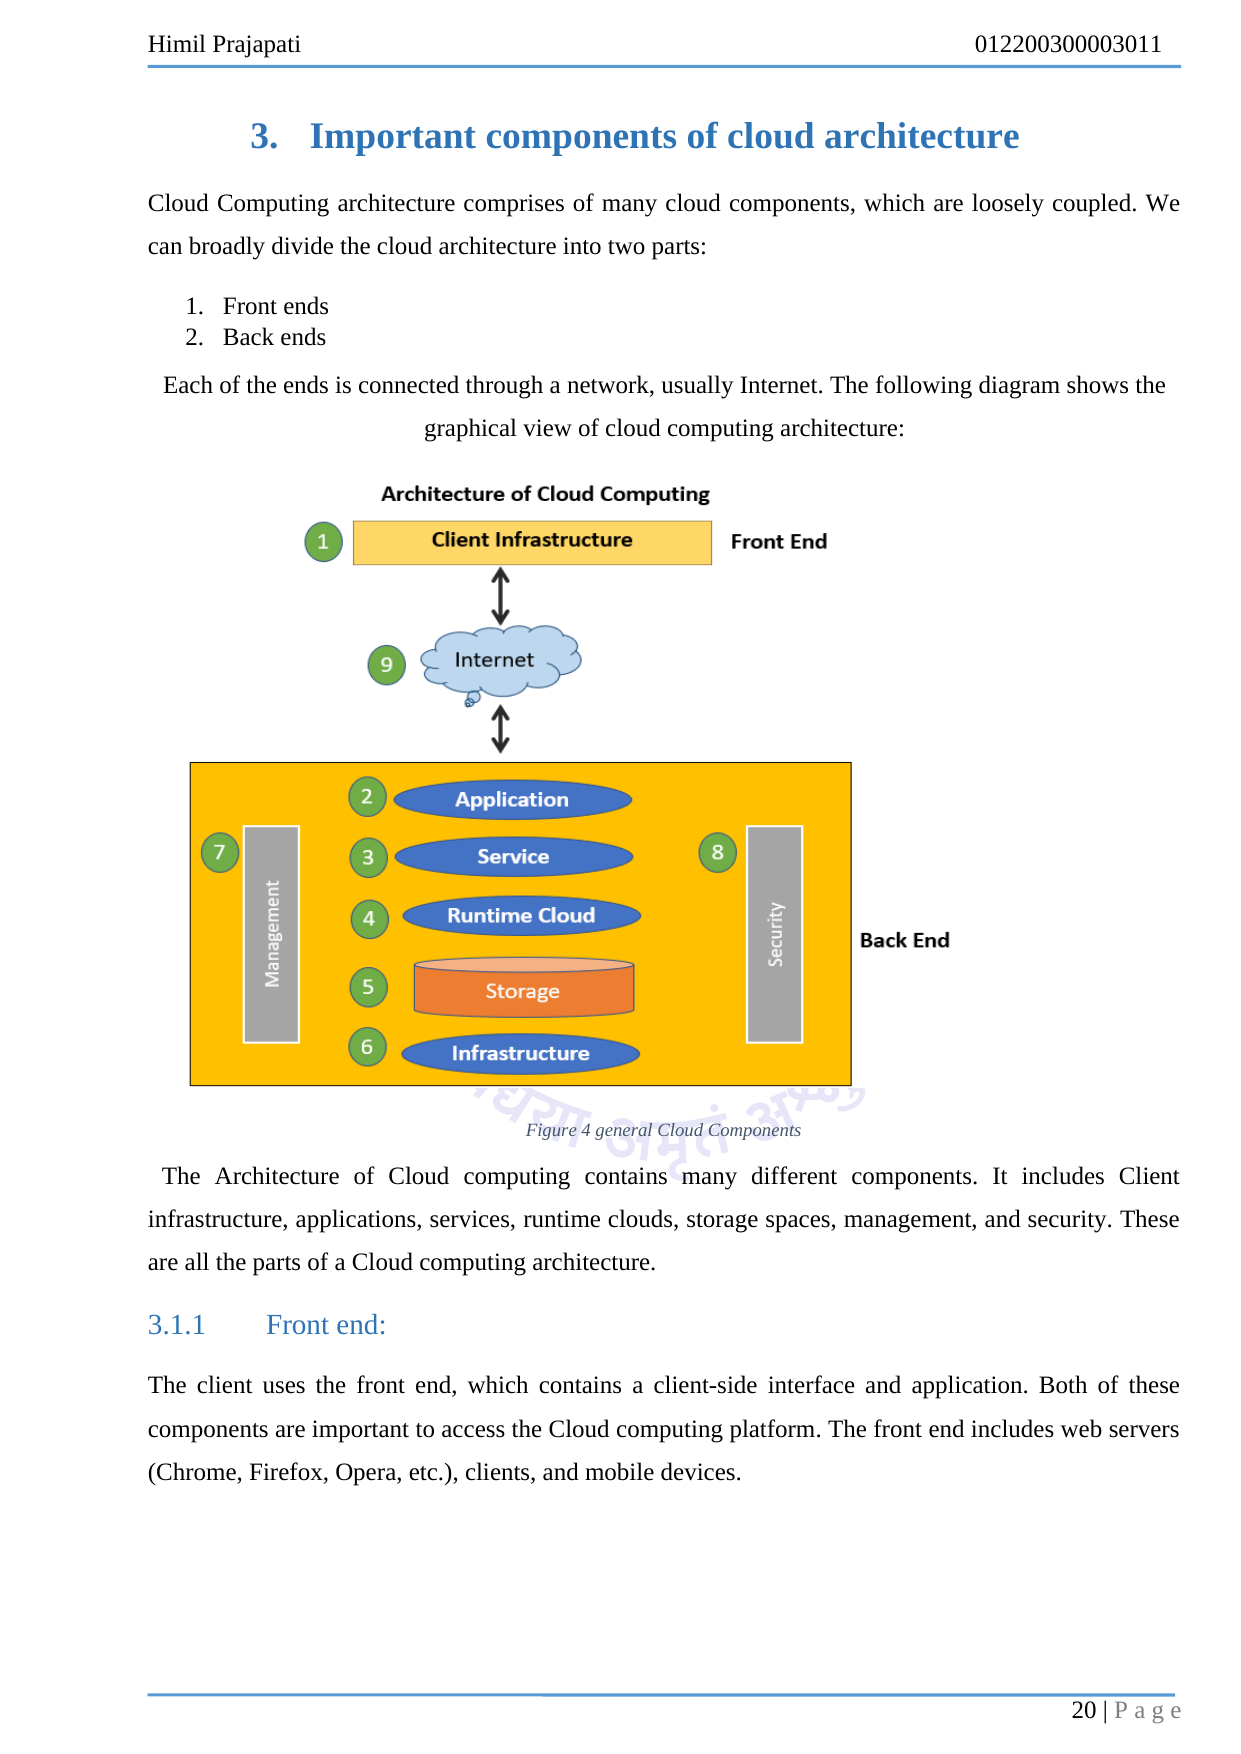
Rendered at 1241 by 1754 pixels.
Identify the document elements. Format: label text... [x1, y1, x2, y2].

text Each of the ends is connected through a network, usually Internet. The following diagram shows the graphical view of cloud computing architecture: [148, 370, 1181, 442]
picture [147, 472, 961, 1088]
text Front end: [148, 1307, 1181, 1341]
list Front ends [185, 291, 1181, 320]
title Important components of cloud architecture [89, 114, 1181, 157]
text The Architecture of Cloud computing contains many different components. It includes Client infrastructure, applications, services, runtime clouds, storage spaces, management, and security. These are all the parts of a Cloud computing architecture. [148, 1161, 1181, 1276]
text Cloud Computing architecture comprises of many cloud components, which are loosely coupled. We can broadly divide the cloud architecture into two parts: [148, 188, 1181, 260]
list Back ends [185, 322, 1181, 351]
text The client uses the front end, which contains a client-side interface and application. Both of these components are important to access the Cloud computing platform. The front end includes web servers (Chrome, Firefox, Opera, etc.), clients, and mobile devices. [148, 1371, 1181, 1486]
